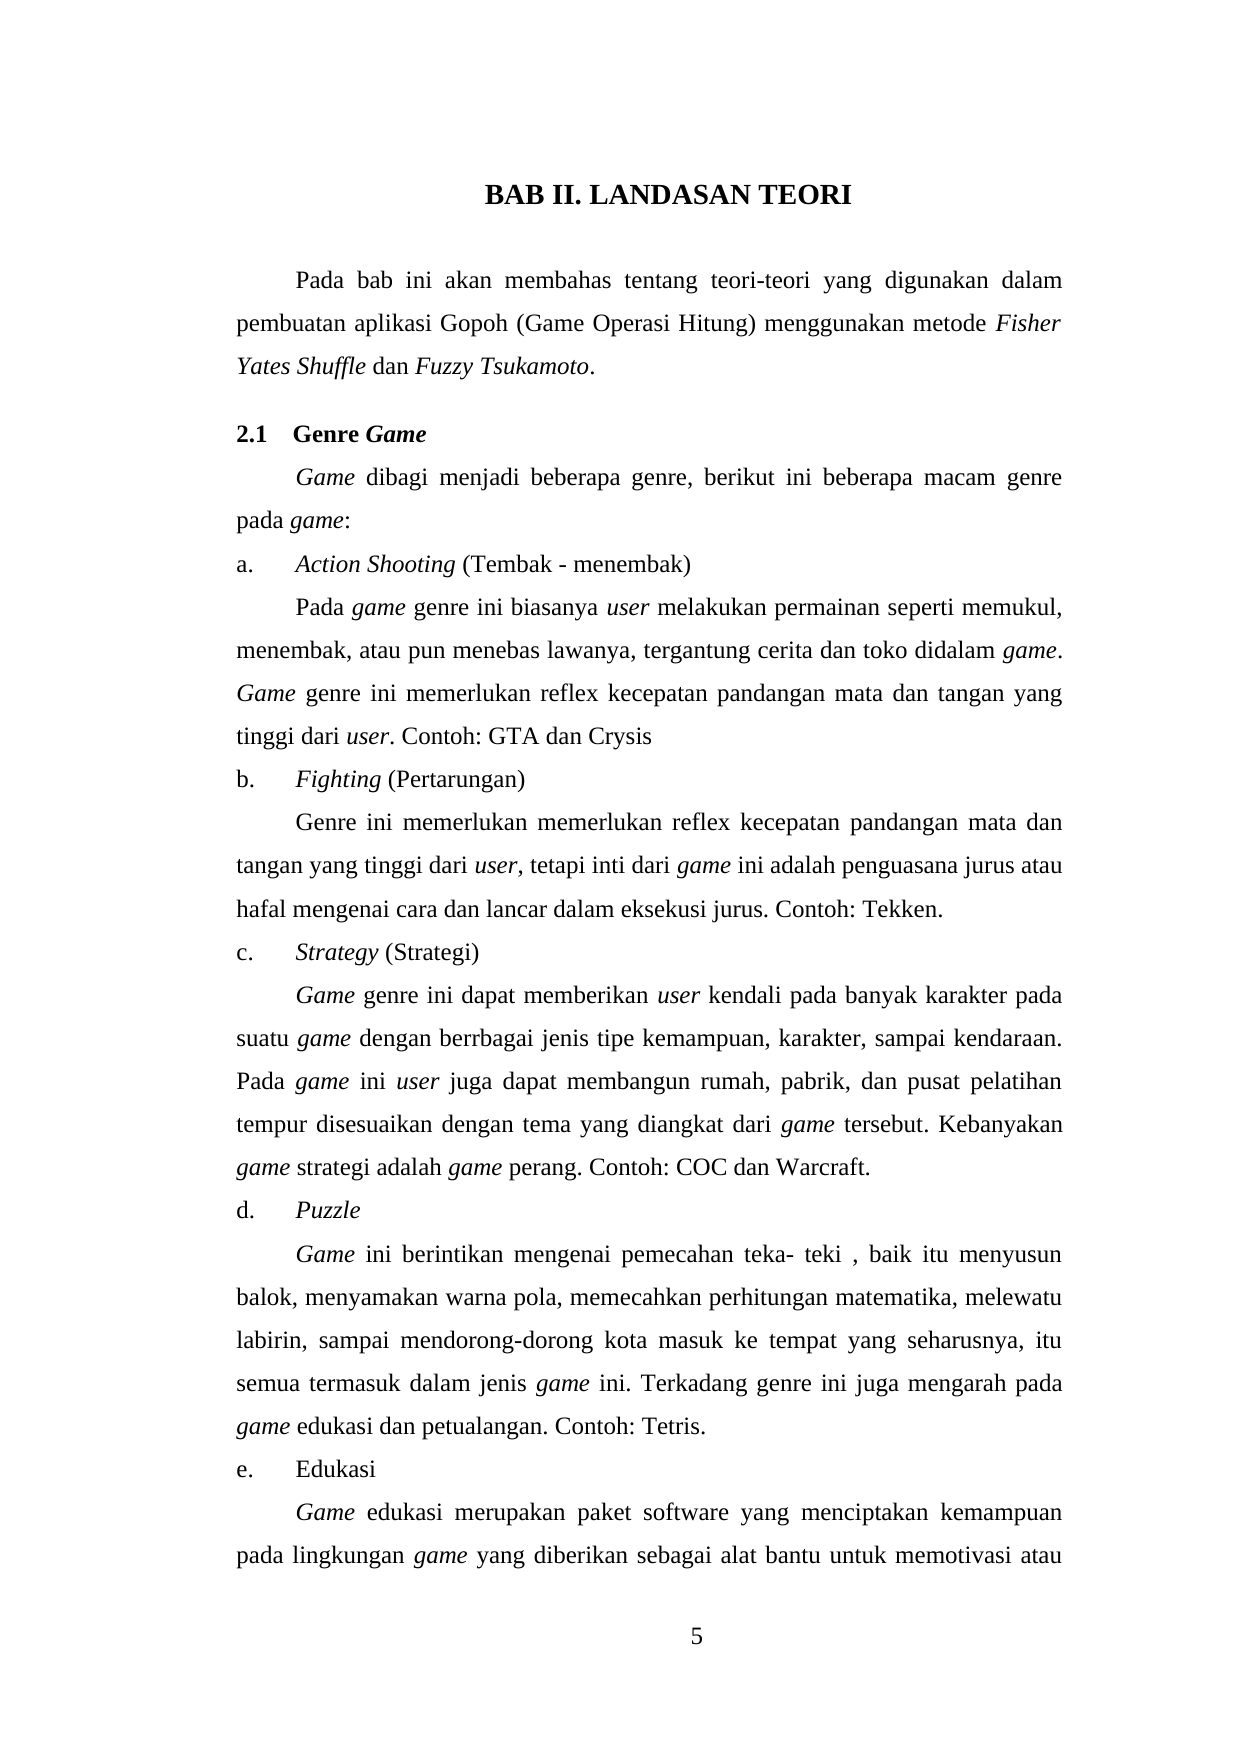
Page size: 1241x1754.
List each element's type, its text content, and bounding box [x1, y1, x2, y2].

list Genre ini memerlukan memerlukan reflex kecepatan pandangan mata dan tangan yang tinggi dari user, tetapi inti dari game ini adalah penguasana jurus atau hafal mengenai cara dan lancar dalam eksekusi jurus. Contoh: Tekken. [236, 807, 1063, 922]
list Puzzle [236, 1196, 1063, 1224]
subtitle Genre Game [236, 419, 1063, 448]
list Game ini berintikan mengenai pemecahan teka- teki , baik itu menyusun balok, menyamakan warna pola, memecahkan perhitungan matematika, melewatu labirin, sampai mendorong-dorong kota masuk ke tempat yang seharusnya, itu semua termasuk dalam jenis game ini. Terkadang genre ini juga mengarah pada game edukasi dan petualangan. Contoh: Tetris. [236, 1239, 1063, 1440]
list Strategy (Strategi) [236, 937, 1063, 966]
list Action Shooting (Tembak - menembak) [236, 549, 1063, 577]
list Pada game genre ini biasanya user melakukan permainan seperti memukul, menembak, atau pun menebas lawanya, tergantung cerita dan toko didalam game. Game genre ini memerlukan reflex kecepatan pandangan mata dan tangan yang tinggi dari user. Contoh: GTA dan Crysis [236, 592, 1063, 750]
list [236, 1497, 1063, 1569]
list Game genre ini dapat memberikan user kendali pada banyak karakter pada suatu game dengan berrbagai jenis tipe kemampuan, karakter, sampai kendaraan. Pada game ini user juga dapat membangun rumah, pabrik, dan pusat pelatihan tempur disesuaikan dengan tema yang diangkat dari game tersebut. Kebanyakan game strategi adalah game perang. Contoh: COC dan Warcraft. [236, 980, 1063, 1181]
list Fighting (Pertarungan) [236, 764, 1063, 793]
subtitle BAB II. LANDASAN TEORI [274, 177, 1063, 211]
list Game dibagi menjadi beberapa genre, berikut ini beberapa macam genre pada game: [236, 462, 1063, 534]
text Pada bab ini akan membahas tentang teori-teori yang digunakan dalam pembuatan aplikasi Gopoh (Game Operasi Hitung) menggunakan metode Fisher Yates Shuffle dan Fuzzy Tsukamoto. [236, 265, 1063, 380]
list Edukasi [236, 1454, 1063, 1483]
